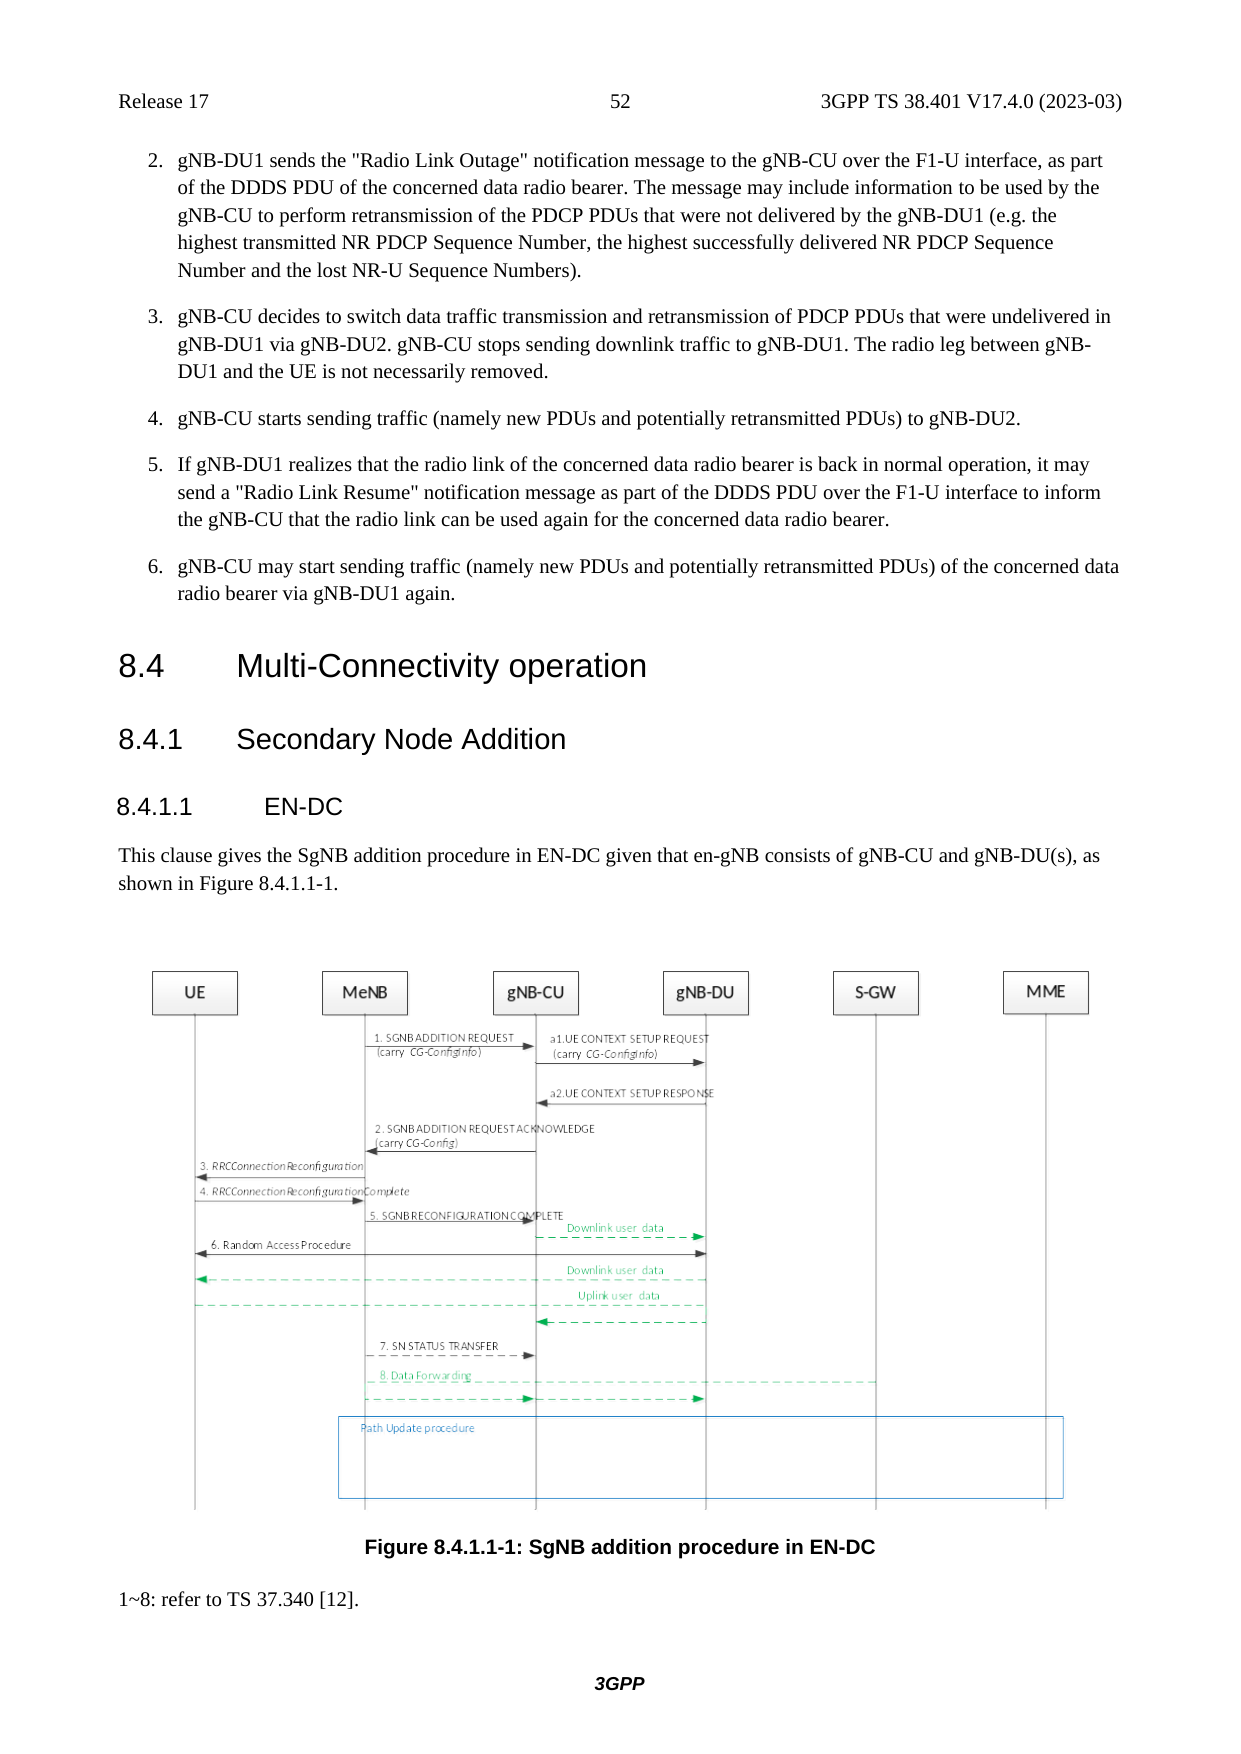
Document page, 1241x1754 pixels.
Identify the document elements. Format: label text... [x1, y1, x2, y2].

text 5. If gNB-DU1 realizes that the radio link of the concerned data radio bearer is back in normal operation, it may send a "Radio Link Resume" notification message as part of the DDDS PDU over the F1-U interface to inform the gNB-CU that the radio link can be used again for the concerned data radio bearer. [148, 452, 1122, 531]
subtitle 8.4 Multi-Connectivity operation [118, 646, 1122, 685]
text This clause gives the SgNB addition procedure in EN-DC given that en-gNB consists of gNB-CU and gNB-DU(s), as shown in Figure 8.4.1.1-1. [118, 843, 1122, 895]
text 6. gNB-CU may start sending traffic (namely new PDUs and potentially retransmitted PDUs) of the concerned data radio bearer via gNB-DU1 again. [148, 554, 1122, 605]
text 2. gNB-DU1 sends the "Radio Link Outage" notification message to the gNB-CU over the F1-U interface, as part of the DDDS PDU of the concerned data radio bearer. The message may include information to be used by the gNB-CU to perform retransmission of the PDCP PDUs that were not delivered by the gNB-DU1 (e.g. the highest transmitted NR PDCP Sequence Number, the highest successfully delivered NR PDCP Sequence Number and the lost NR-U Sequence Numbers). [148, 147, 1122, 282]
subtitle 8.4.1 Secondary Node Addition [118, 722, 1122, 755]
text 3. gNB-CU decides to switch data traffic transmission and retransmission of PDCP PDUs that were undelivered in gNB-DU1 via gNB-DU2. gNB-CU stops sending downlink traffic to gNB-DU1. The radio leg between gNB-DU1 and the UE is not necessarily removed. [148, 304, 1122, 383]
text 1~8: refer to TS 37.340 [12]. [118, 1587, 1122, 1611]
text Figure 8.4.1.1-1: SgNB addition procedure in EN-DC [118, 1535, 1122, 1559]
subtitle 8.4.1.1 EN-DC [116, 792, 1122, 820]
text 4. gNB-CU starts sending traffic (namely new PDUs and potentially retransmitted PDUs) to gNB-DU2. [148, 406, 1122, 430]
